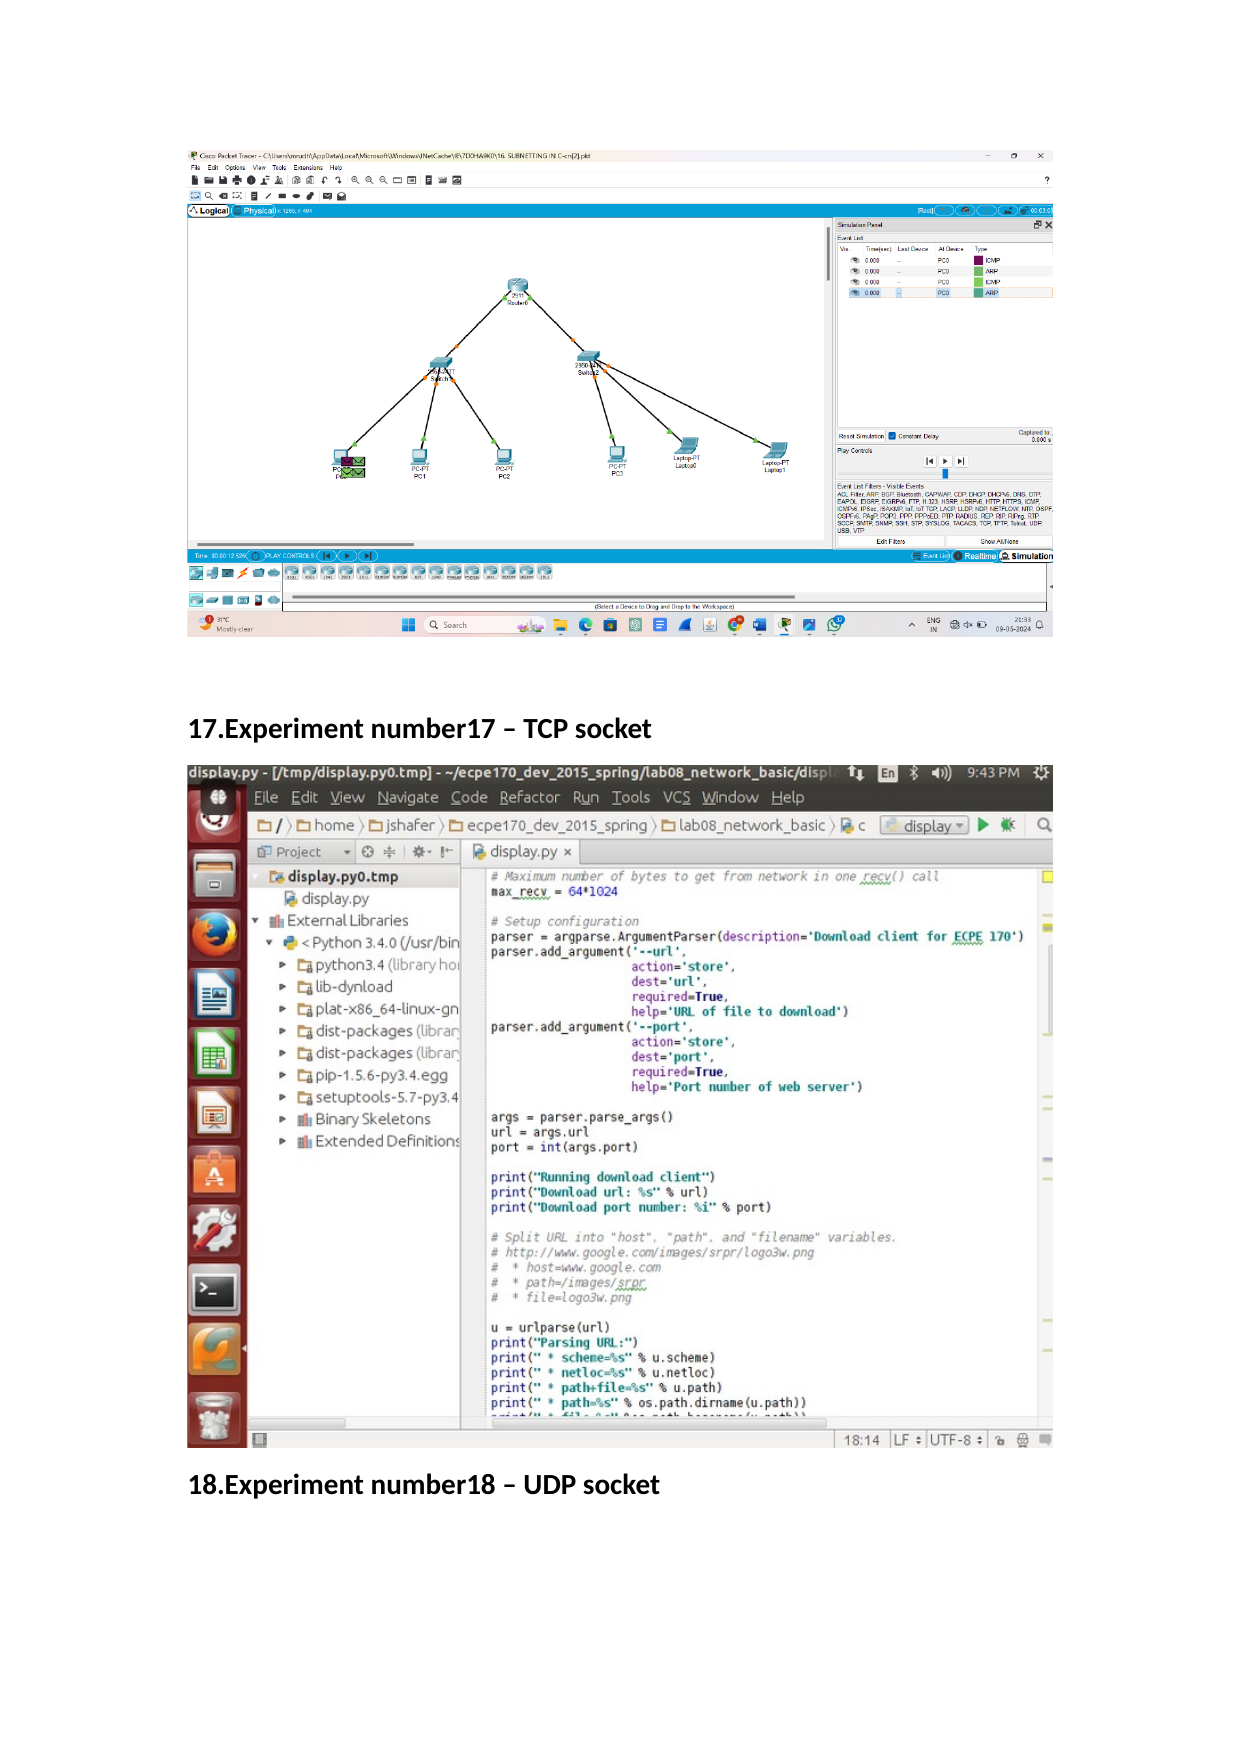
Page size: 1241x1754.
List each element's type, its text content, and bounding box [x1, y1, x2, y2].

text 17.Experiment number17 – TCP socket [187, 711, 1053, 746]
picture [971, 554, 988, 559]
picture [187, 765, 1053, 1448]
picture [952, 552, 962, 559]
picture [187, 150, 1053, 637]
text 18.Experiment number18 – UDP socket [187, 1466, 1053, 1502]
